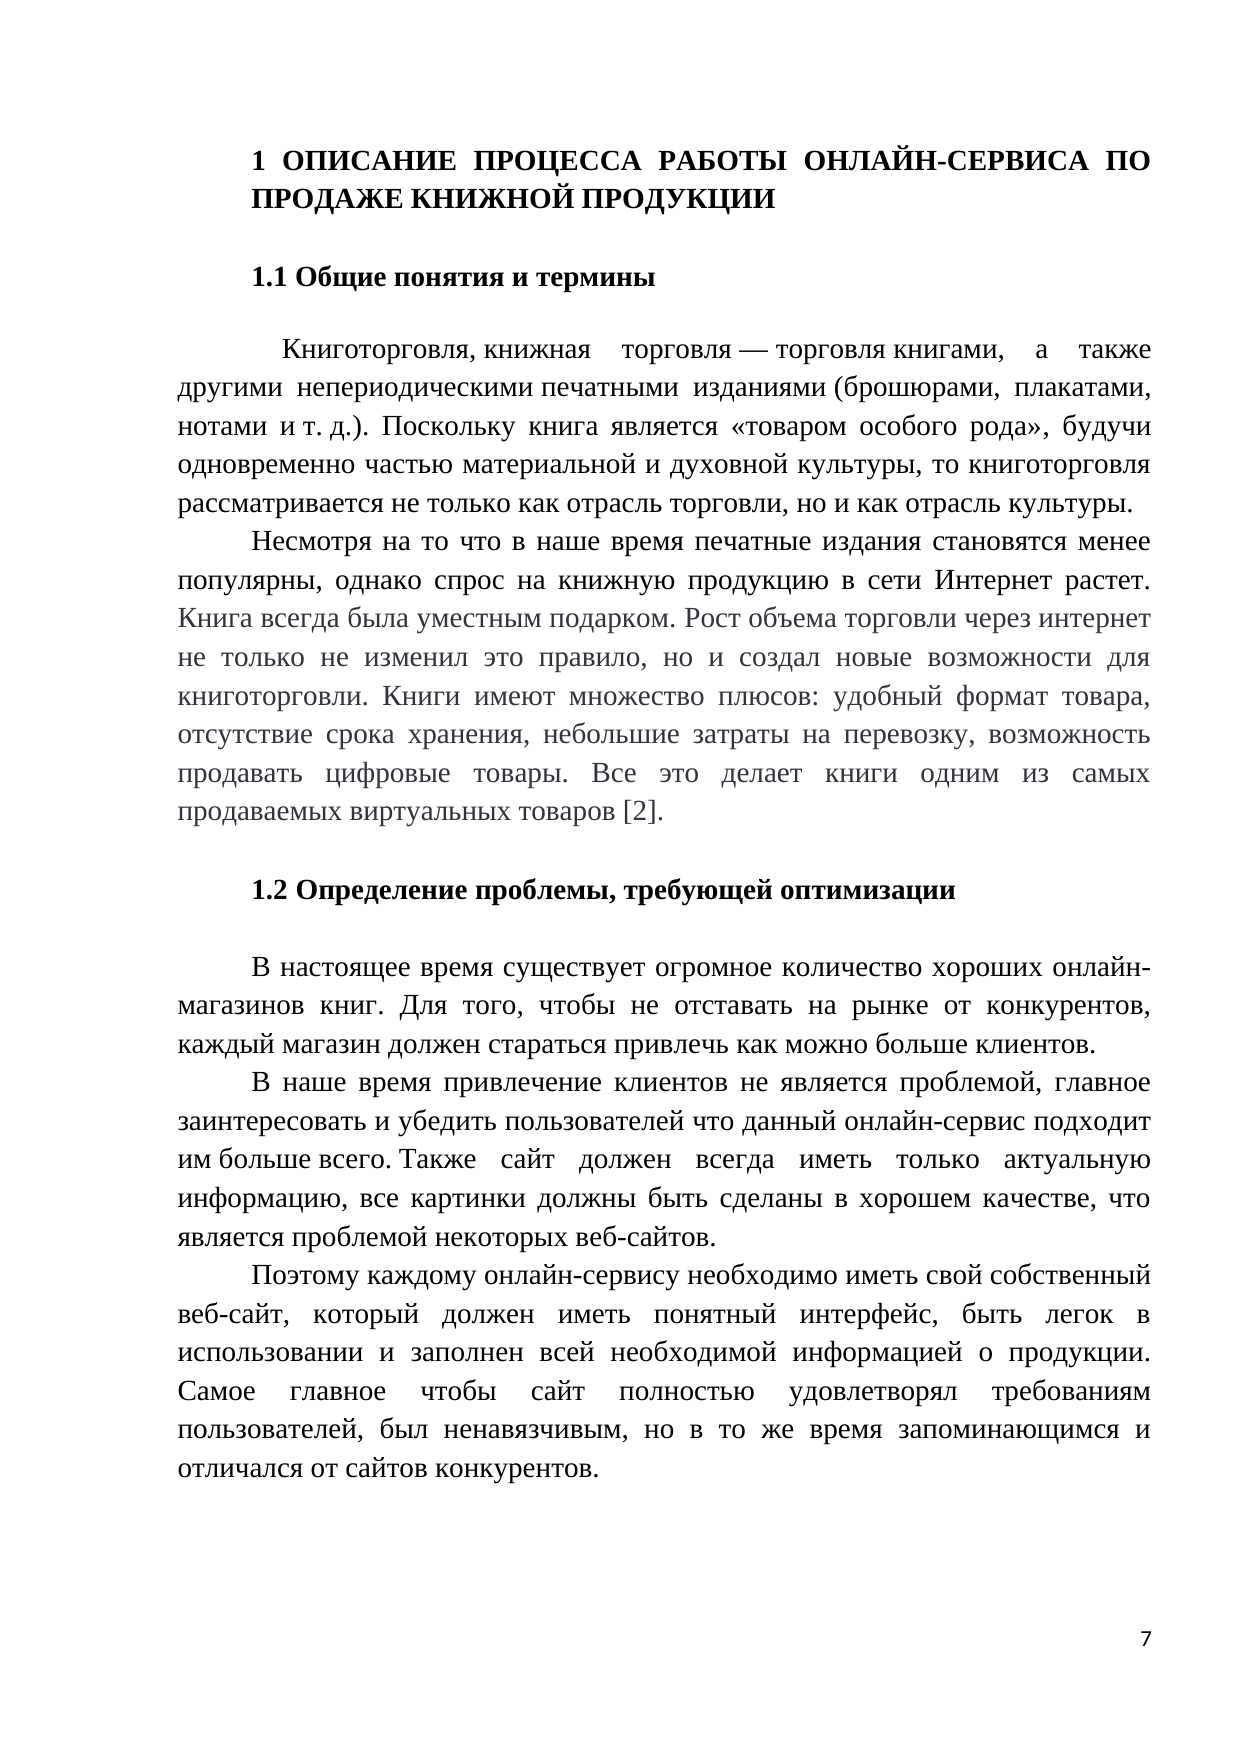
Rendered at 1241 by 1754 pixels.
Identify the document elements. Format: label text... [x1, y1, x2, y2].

text В настоящее время существует огромное количество хороших онлайн-магазинов книг. Для того, чтобы не отставать на рынке от конкурентов, каждый магазин должен стараться привлечь как можно больше клиентов. [177, 949, 1152, 1059]
text Несмотря на то что в наше время печатные издания становятся менее популярны, однако спрос на книжную продукцию в сети Интернет растет. Книга всегда была уместным подарком. Рост объема торговли через интернет не только не изменил это правило, но и создал новые возможности для книготорговли. Книги имеют множество плюсов: удобный формат товара, отсутствие срока хранения, небольшие затраты на перевозку, возможность продавать цифровые товары. Все это делает книги одним из самых продаваемых виртуальных товаров [2]. [177, 523, 1152, 562]
list Общие понятия и термины [251, 259, 1152, 292]
text Книготорговля, книжная торговля — торговля книгами, а также другими непериодическими печатными изданиями (брошюрами, плакатами, нотами и т. д.). Поскольку книга является «товаром особого рода», будучи одновременно частью материальной и духовной культуры, то книготорговля рассматривается не только как отрасль торговли, но и как отрасль культуры. [177, 331, 1152, 446]
subtitle 1 ОПИСАНИЕ ПРОЦЕССА РАБОТЫ ОНЛАЙН-СЕРВИСА ПО ПРОДАЖЕ КНИЖНОЙ ПРОДУКЦИИ [251, 143, 1152, 215]
text В наше время привлечение клиентов не является проблемой, главное заинтересовать и убедить пользователей что данный онлайн-сервис подходит им больше всего. Также сайт должен всегда иметь только актуальную информацию, все картинки должны быть сделаны в хорошем качестве, что является проблемой некоторых веб-сайтов. [177, 1064, 1152, 1252]
text Книготорговля, книжная торговля — торговля книгами, а также другими непериодическими печатными изданиями (брошюрами, плакатами, нотами и т. д.). Поскольку книга является «товаром особого рода», будучи одновременно частью материальной и духовной культуры, то книготорговля рассматривается не только как отрасль торговли, но и как отрасль культуры. [177, 480, 1152, 518]
list Определение проблемы, требующей оптимизации [177, 872, 1152, 905]
text Несмотря на то что в наше время печатные издания становятся менее популярны, однако спрос на книжную продукцию в сети Интернет растет. Книга всегда была уместным подарком. Рост объема торговли через интернет не только не изменил это правило, но и создал новые возможности для книготорговли. Книги имеют множество плюсов: удобный формат товара, отсутствие срока хранения, небольшие затраты на перевозку, возможность продавать цифровые товары. Все это делает книги одним из самых продаваемых виртуальных товаров [2]. [177, 596, 1152, 827]
text Поэтому каждому онлайн-сервису необходимо иметь свой собственный веб-сайт, который должен иметь понятный интерфейс, быть легок в использовании и заполнен всей необходимой информацией о продукции. Самое главное чтобы сайт полностью удовлетворял требованиям пользователей, был ненавязчивым, но в то же время запоминающимся и отличался от сайтов конкурентов. [177, 1257, 1152, 1483]
